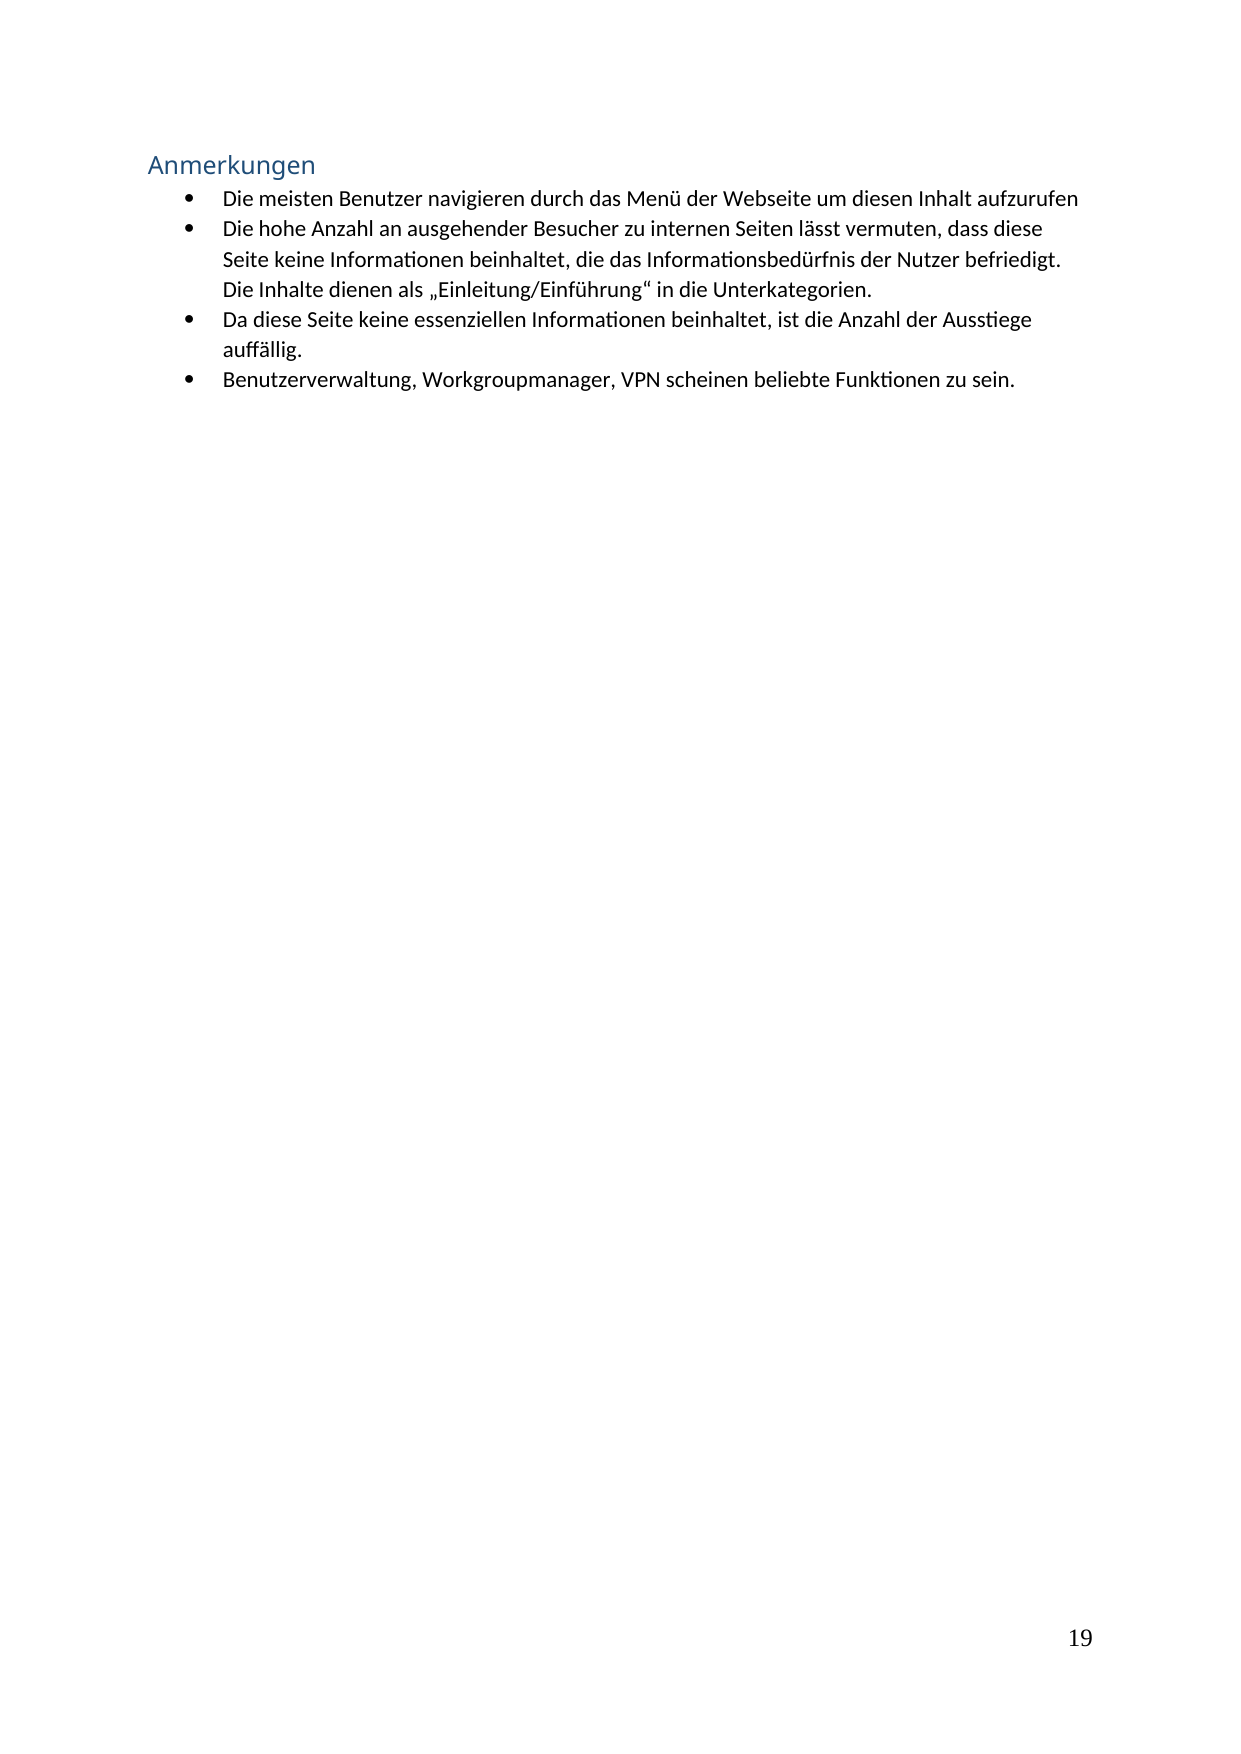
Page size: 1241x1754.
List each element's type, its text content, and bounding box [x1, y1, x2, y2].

list Die meisten Benutzer navigieren durch das Menü der Webseite um diesen Inhalt aufzurufen [185, 184, 1093, 212]
list Die hohe Anzahl an ausgehender Besucher zu internen Seiten lässt vermuten, dass diese Seite keine Informationen beinhaltet, die das Informationsbedürfnis der Nutzer befriedigt. Die Inhalte dienen als „Einleitung/Einführung“ in die Unterkategorien. [185, 214, 1093, 303]
list Da diese Seite keine essenziellen Informationen beinhaltet, ist die Anzahl der Ausstiege auffällig. [185, 305, 1093, 363]
subtitle Anmerkungen [148, 148, 1093, 182]
list Benutzerverwaltung, Workgroupmanager, VPN scheinen beliebte Funktionen zu sein. [185, 366, 1093, 394]
